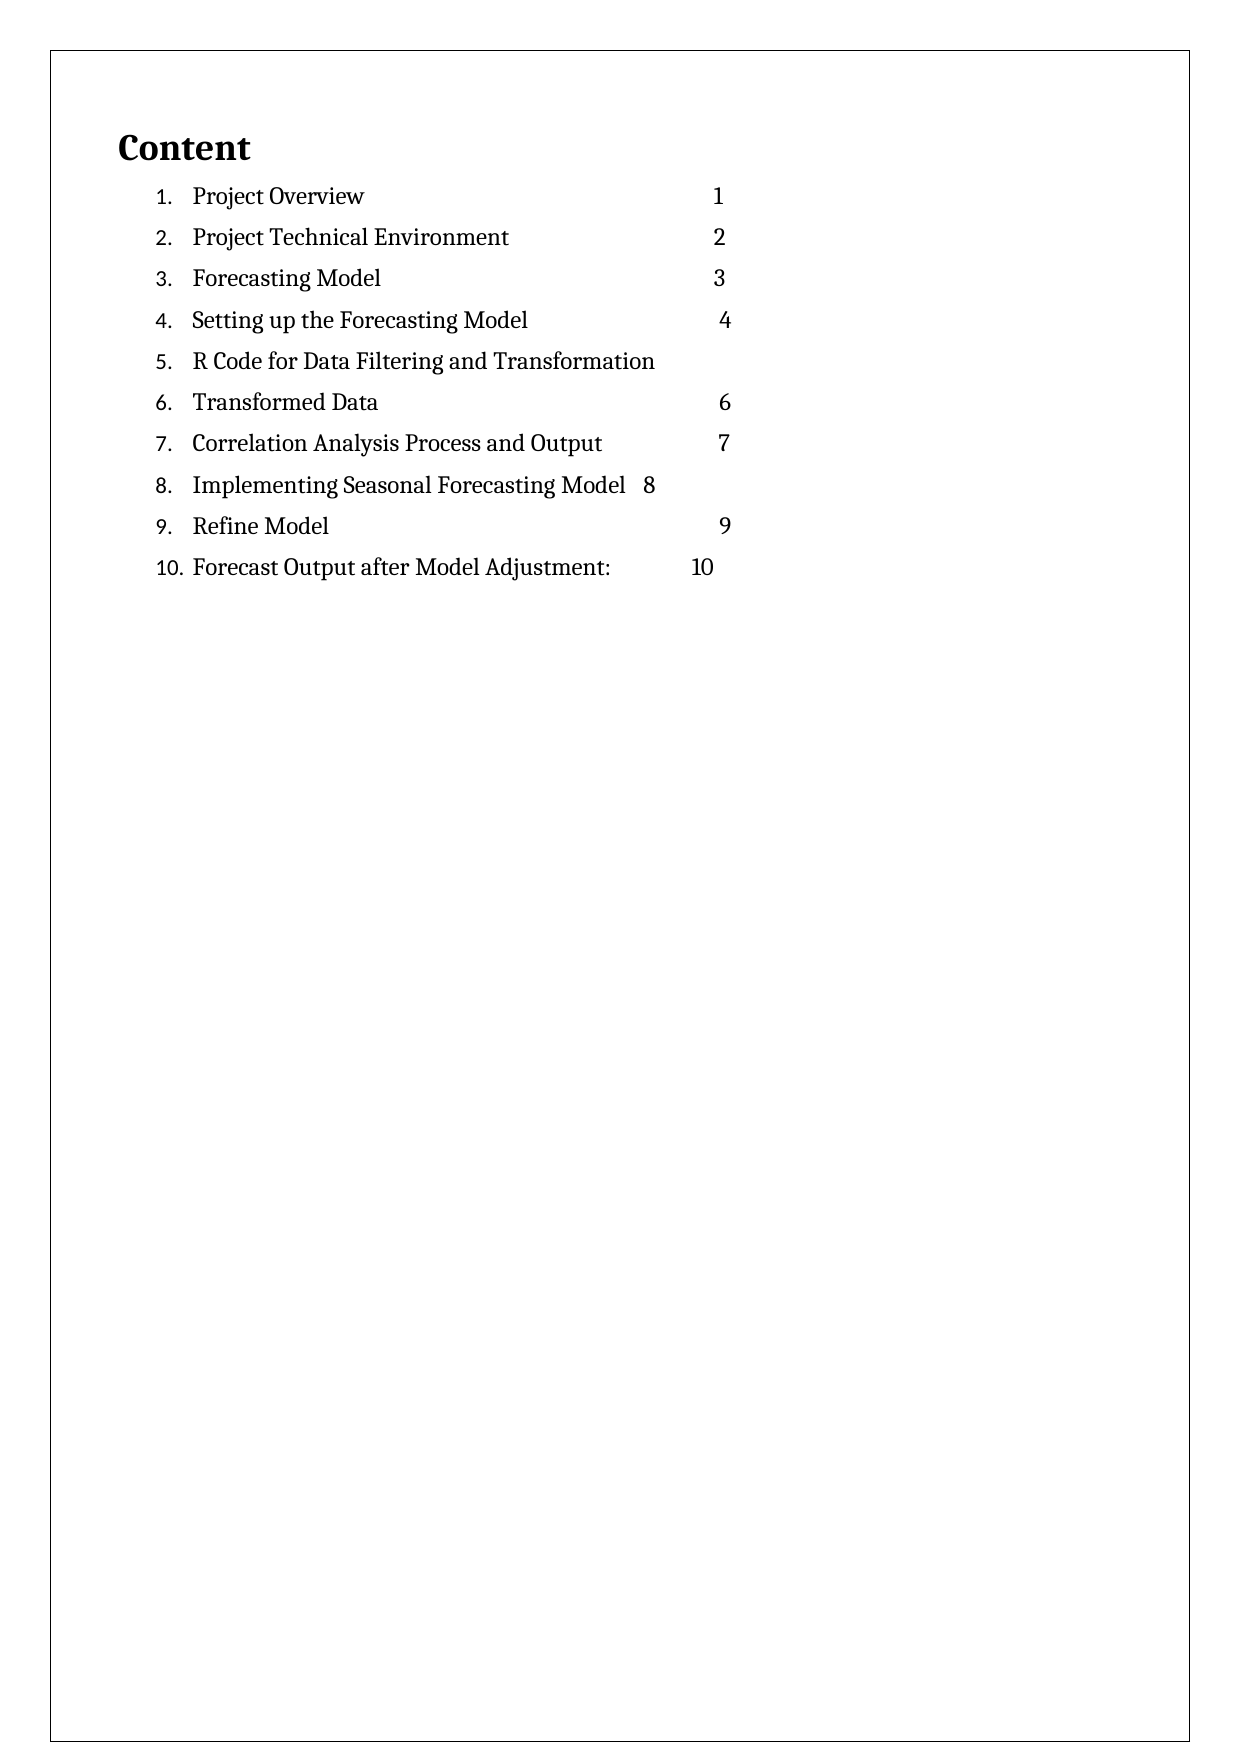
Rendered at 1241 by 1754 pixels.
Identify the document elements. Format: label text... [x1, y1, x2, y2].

text Setting up the Forecasting Model 4 [155, 306, 1122, 334]
text Project Overview 1 [155, 182, 1122, 211]
text Content [118, 126, 1122, 169]
text Forecast Output after Model Adjustment: 10 [155, 553, 1122, 582]
text Forecasting Model 3 [155, 264, 1122, 293]
text R Code for Data Filtering and Transformation [155, 347, 1122, 376]
text Implementing Seasonal Forecasting Model 8 [155, 471, 1122, 499]
text Transformed Data 6 [155, 388, 1122, 417]
text Correlation Analysis Process and Output 7 [155, 429, 1122, 458]
text Refine Model 9 [155, 512, 1122, 541]
text Project Technical Environment 2 [155, 223, 1122, 252]
